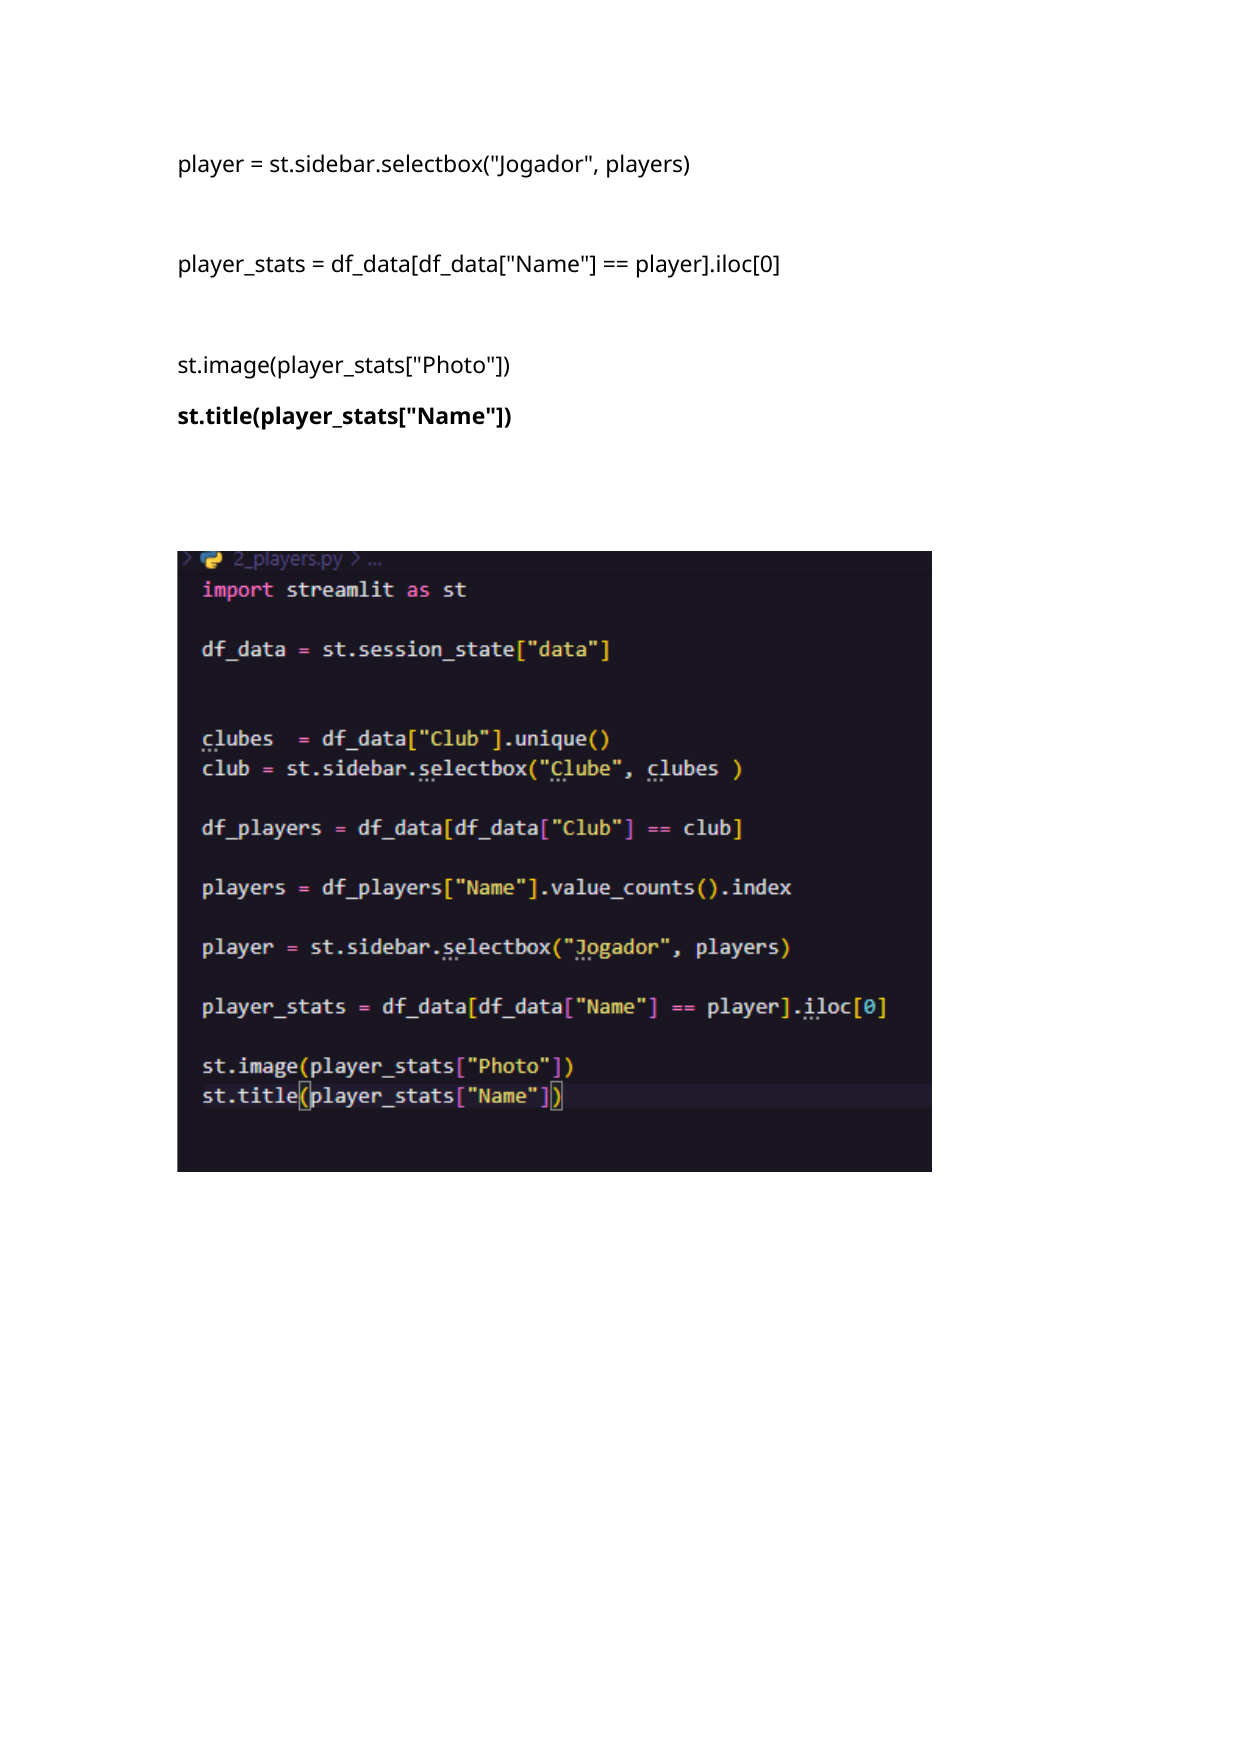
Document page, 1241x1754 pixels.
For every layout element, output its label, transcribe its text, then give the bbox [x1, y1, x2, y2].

text st.title(player_stats["Name"]) [177, 400, 1063, 431]
text player_stats = df_data[df_data["Name"] == player].iloc[0] [177, 248, 1063, 280]
picture [177, 551, 932, 1172]
text st.image(player_stats["Photo"]) [177, 349, 1063, 381]
text player = st.sidebar.selectbox("Jogador", players) [177, 148, 1063, 179]
